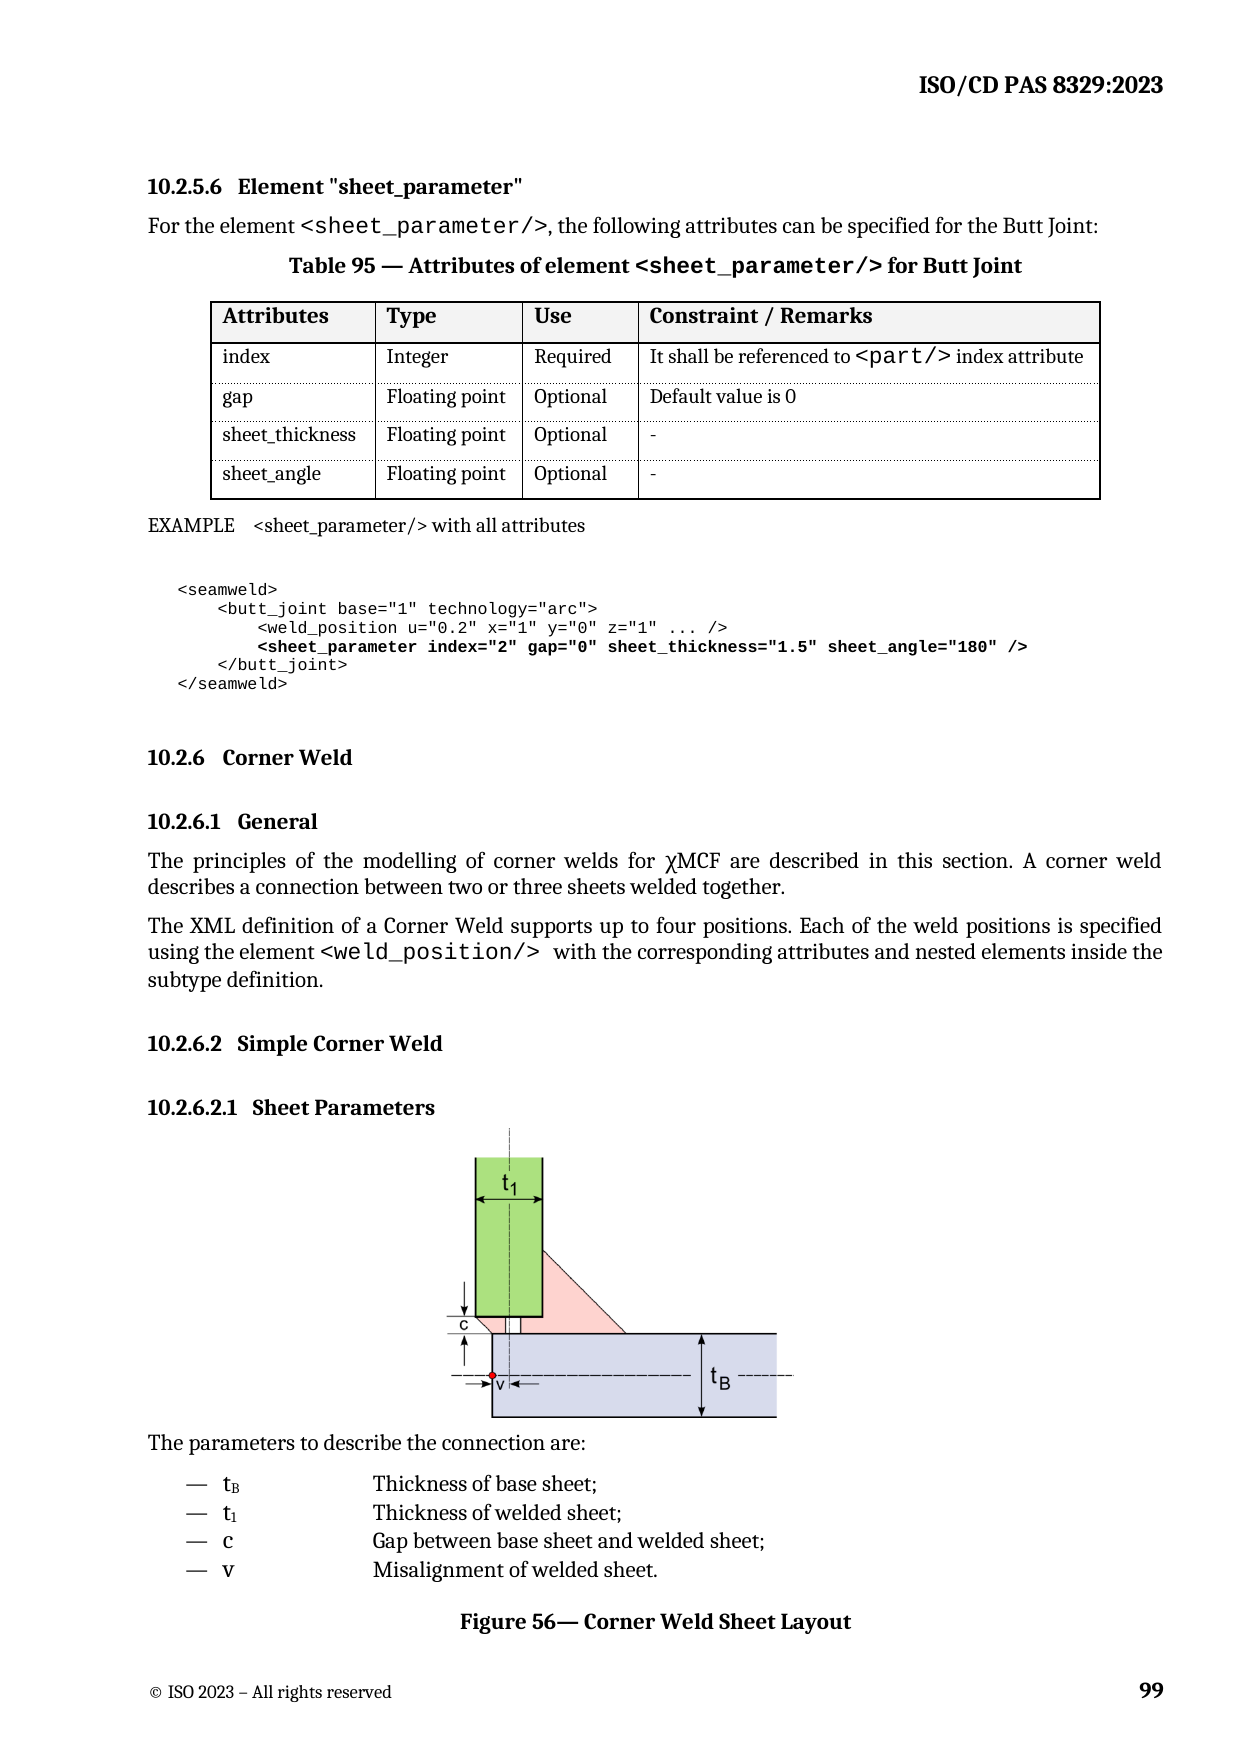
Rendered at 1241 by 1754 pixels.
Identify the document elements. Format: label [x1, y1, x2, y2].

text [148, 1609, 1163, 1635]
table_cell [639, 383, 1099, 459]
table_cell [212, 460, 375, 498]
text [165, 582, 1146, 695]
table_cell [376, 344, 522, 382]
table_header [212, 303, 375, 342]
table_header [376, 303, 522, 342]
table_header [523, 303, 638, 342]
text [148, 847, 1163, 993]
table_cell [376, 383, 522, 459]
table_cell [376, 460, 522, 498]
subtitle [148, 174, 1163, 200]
picture [446, 1128, 794, 1418]
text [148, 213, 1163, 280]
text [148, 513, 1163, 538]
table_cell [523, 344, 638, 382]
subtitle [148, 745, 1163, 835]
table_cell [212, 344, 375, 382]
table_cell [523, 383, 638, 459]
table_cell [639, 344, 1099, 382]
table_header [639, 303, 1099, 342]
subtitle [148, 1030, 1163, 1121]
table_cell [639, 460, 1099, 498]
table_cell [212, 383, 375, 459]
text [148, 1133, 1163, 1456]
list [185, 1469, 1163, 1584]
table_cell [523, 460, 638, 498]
